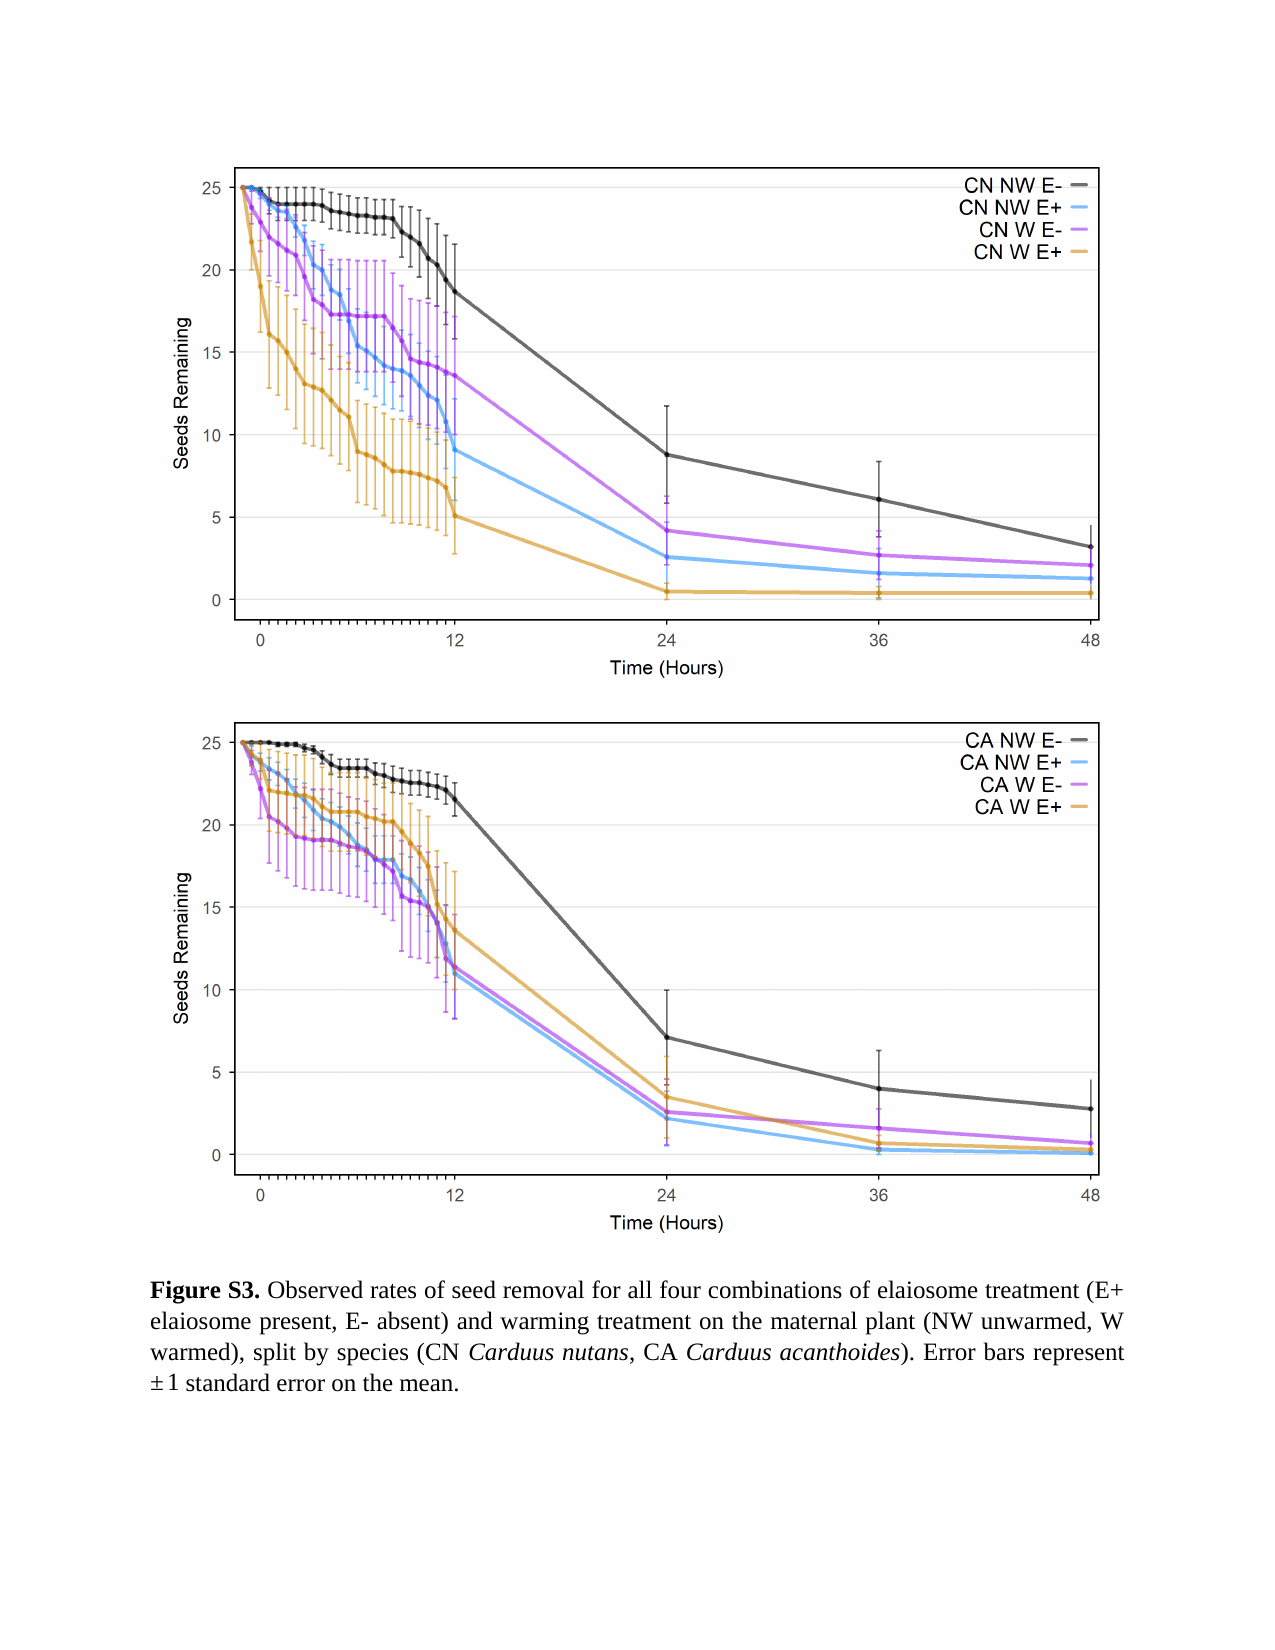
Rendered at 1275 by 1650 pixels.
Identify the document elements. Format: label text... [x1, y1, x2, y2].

text Figure S3. Observed rates of seed removal for all four combinations of elaiosome treatment (E+ elaiosome present, E- absent) and warming treatment on the maternal plant (NW unwarmed, W warmed), split by species (CN Carduus nutans, CA Carduus acanthoides). Error bars represent standard error on the mean. [150, 1275, 1125, 1397]
picture [150, 150, 1120, 1259]
